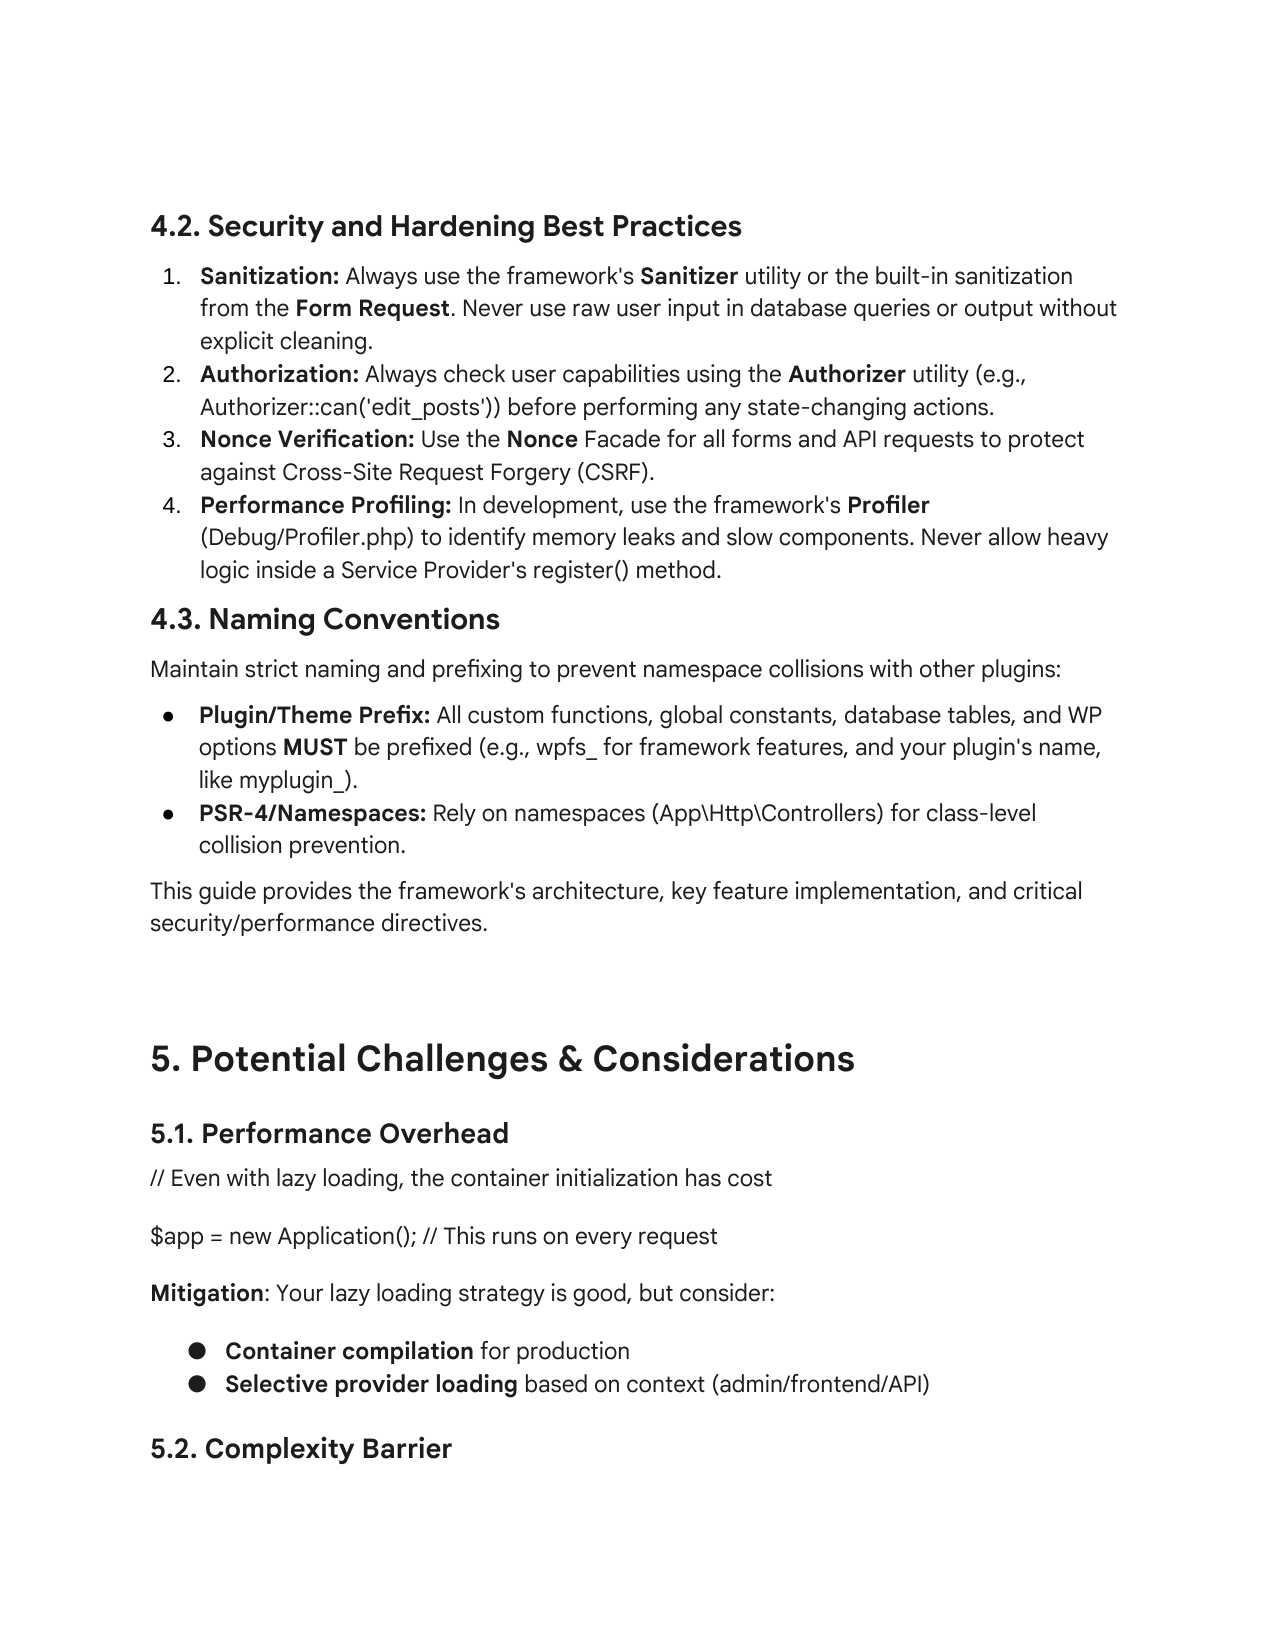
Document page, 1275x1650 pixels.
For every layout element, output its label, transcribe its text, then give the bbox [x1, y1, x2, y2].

list Selective provider loading based on context (admin/frontend/API) [187, 1370, 1125, 1399]
list Nonce Verification: Use the Nonce Facade for all forms and API requests to protect against Cross-Site Request Forgery (CSRF). [162, 425, 1125, 487]
subtitle 4.2. Security and Hardening Best Practices [150, 208, 1125, 244]
subtitle 5.2. Complexity Barrier [150, 1432, 1125, 1466]
subtitle 5. Potential Challenges & Considerations [150, 1037, 1125, 1082]
list Plugin/Theme Prefix: All custom functions, global constants, database tables, and WP options MUST be prefixed (e.g., wpfs_ for framework features, and your plugin's name, like myplugin_). [161, 701, 1125, 795]
list Performance Profiling: In development, use the framework's Profiler (Debug/Profiler.php) to identify memory leaks and slow components. Never allow heavy logic inside a Service Provider's register() method. [162, 491, 1125, 585]
list Container compilation for production [187, 1337, 1125, 1366]
list PSR-4/Namespaces: Rely on namespaces (App\Http\Controllers) for class-level collision prevention. [161, 799, 1125, 860]
subtitle 4.3. Naming Conventions [150, 601, 1125, 638]
list Sanitization: Always use the framework's Sanitizer utility or the built-in sanitization from the Form Request. Never use raw user input in database queries or output without explicit cleaning. [162, 262, 1125, 356]
text $app = new Application(); // This runs on every request [150, 1222, 1125, 1251]
list Authorization: Always check user capabilities using the Authorizer utility (e.g., Authorizer::can('edit_posts')) before performing any state-changing actions. [162, 360, 1125, 421]
text // Even with lazy loading, the container initialization has cost [150, 1164, 1125, 1193]
text This guide provides the framework's architecture, key feature implementation, and critical security/performance directives. [150, 877, 1125, 938]
text Mitigation: Your lazy loading strategy is good, but consider: [150, 1279, 1125, 1308]
text Maintain strict naming and prefixing to prevent namespace collisions with other plugins: [150, 656, 1125, 684]
subtitle 5.1. Performance Overhead [150, 1117, 1125, 1151]
